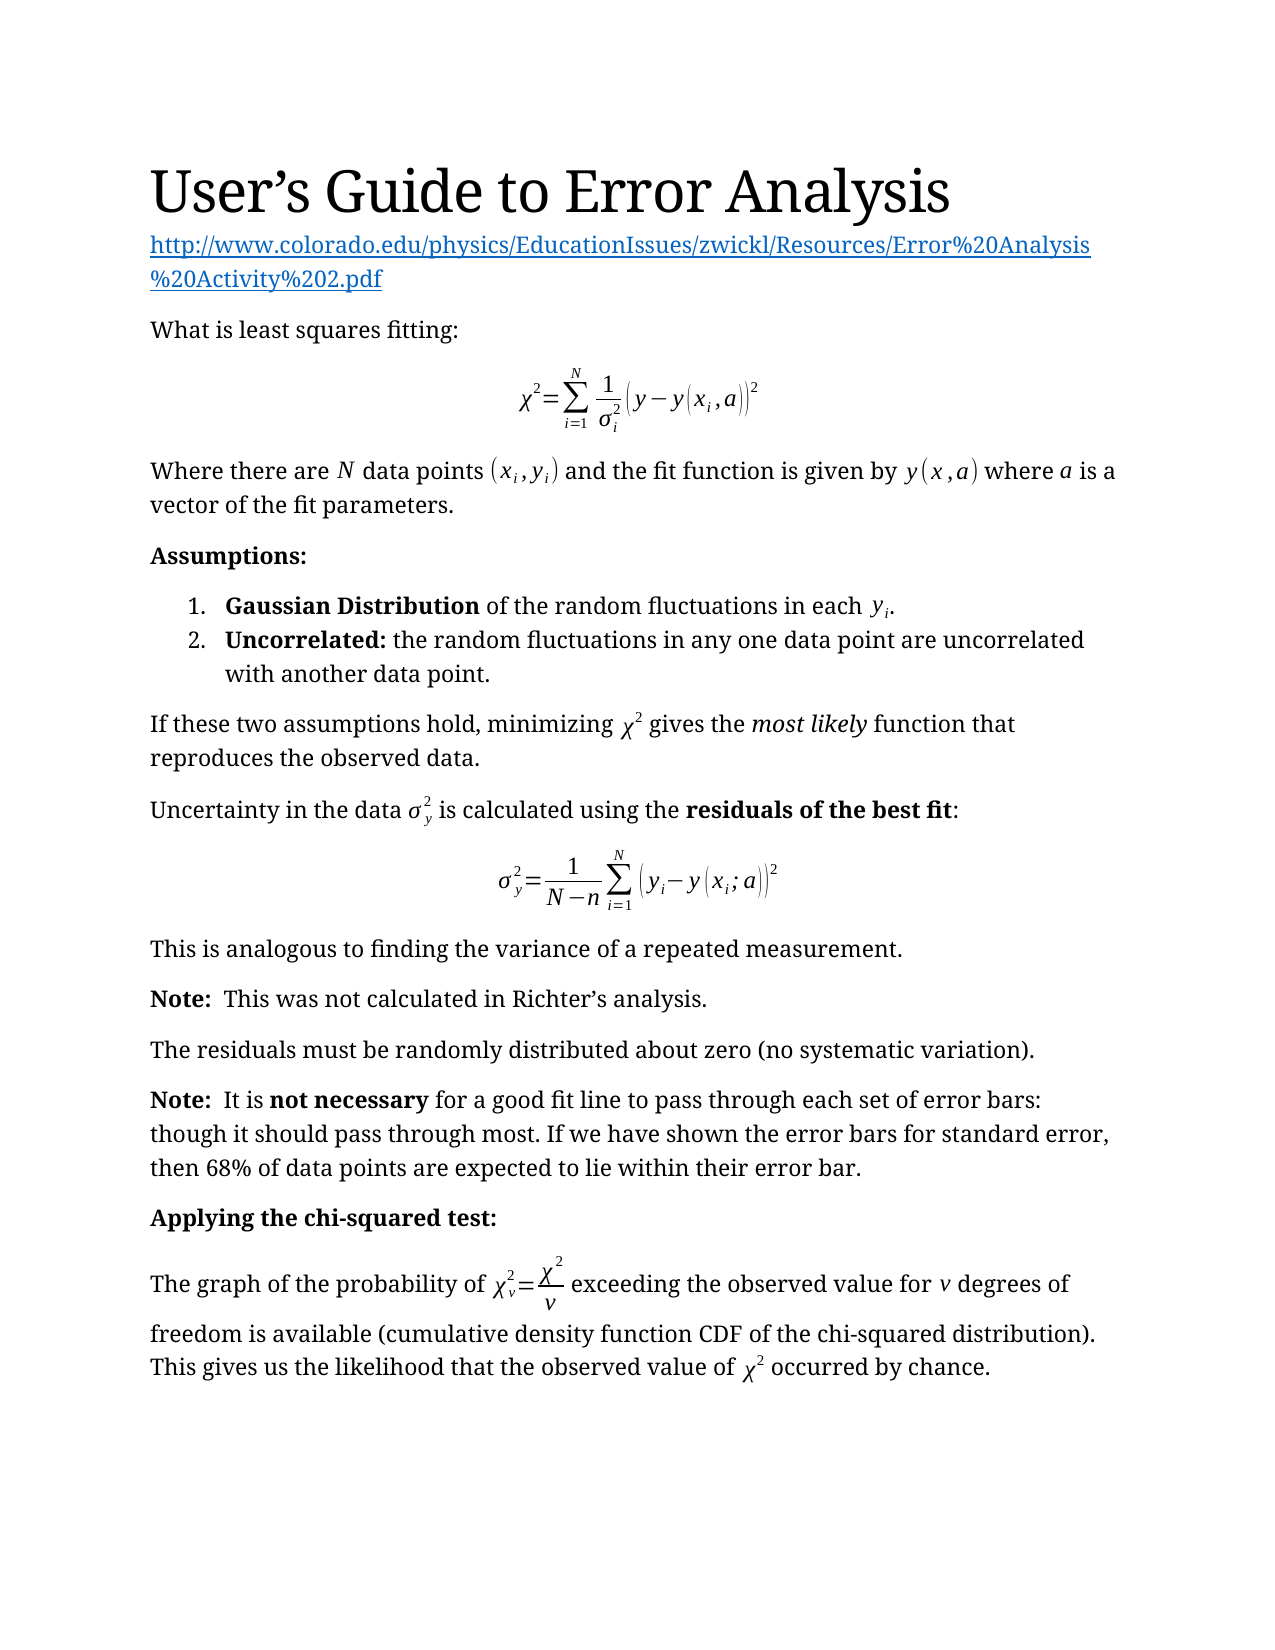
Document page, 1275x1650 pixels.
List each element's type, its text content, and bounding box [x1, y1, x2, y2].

text Note: This was not calculated in Richter’s analysis. [150, 983, 1125, 1014]
text Applying the chi-squared test: [150, 1202, 1125, 1233]
text http://www.colorado.edu/physics/EducationIssues/zwickl/Resources/Error%20Analysis%20Activity%202.pdf [150, 229, 1125, 294]
text Assumptions: [150, 540, 1125, 571]
text Uncertainty in the data is calculated using the residuals of the best fit: [150, 792, 1125, 827]
text The residuals must be randomly distributed about zero (no systematic variation). [150, 1034, 1125, 1065]
title User’s Guide to Error Analysis [150, 150, 1125, 229]
text Note: It is not necessary for a good fit line to pass through each set of error bars: though it should pass through most. If we have shown the error bars for standard error, then 68% of data points are expected to lie within their error bar. [150, 1084, 1125, 1183]
text This is analogous to finding the variance of a repeated measurement. [150, 933, 1125, 964]
text What is least squares fitting: [150, 314, 1125, 345]
text If these two assumptions hold, minimizing gives the most likely function that reproduces the observed data. [150, 708, 1125, 773]
list Gaussian Distribution of the random fluctuations in each . [187, 590, 1125, 622]
text The graph of the probability of exceeding the observed value for degrees of freedom is available (cumulative density function CDF of the chi-squared distribution). This gives us the likelihood that the observed value of occurred by chance. [150, 1252, 1125, 1382]
list Uncorrelated: the random fluctuations in any one data point are uncorrelated with another data point. [187, 624, 1125, 689]
text Where there are data points and the fit function is given by where is a vector of the fit parameters. [150, 455, 1125, 521]
